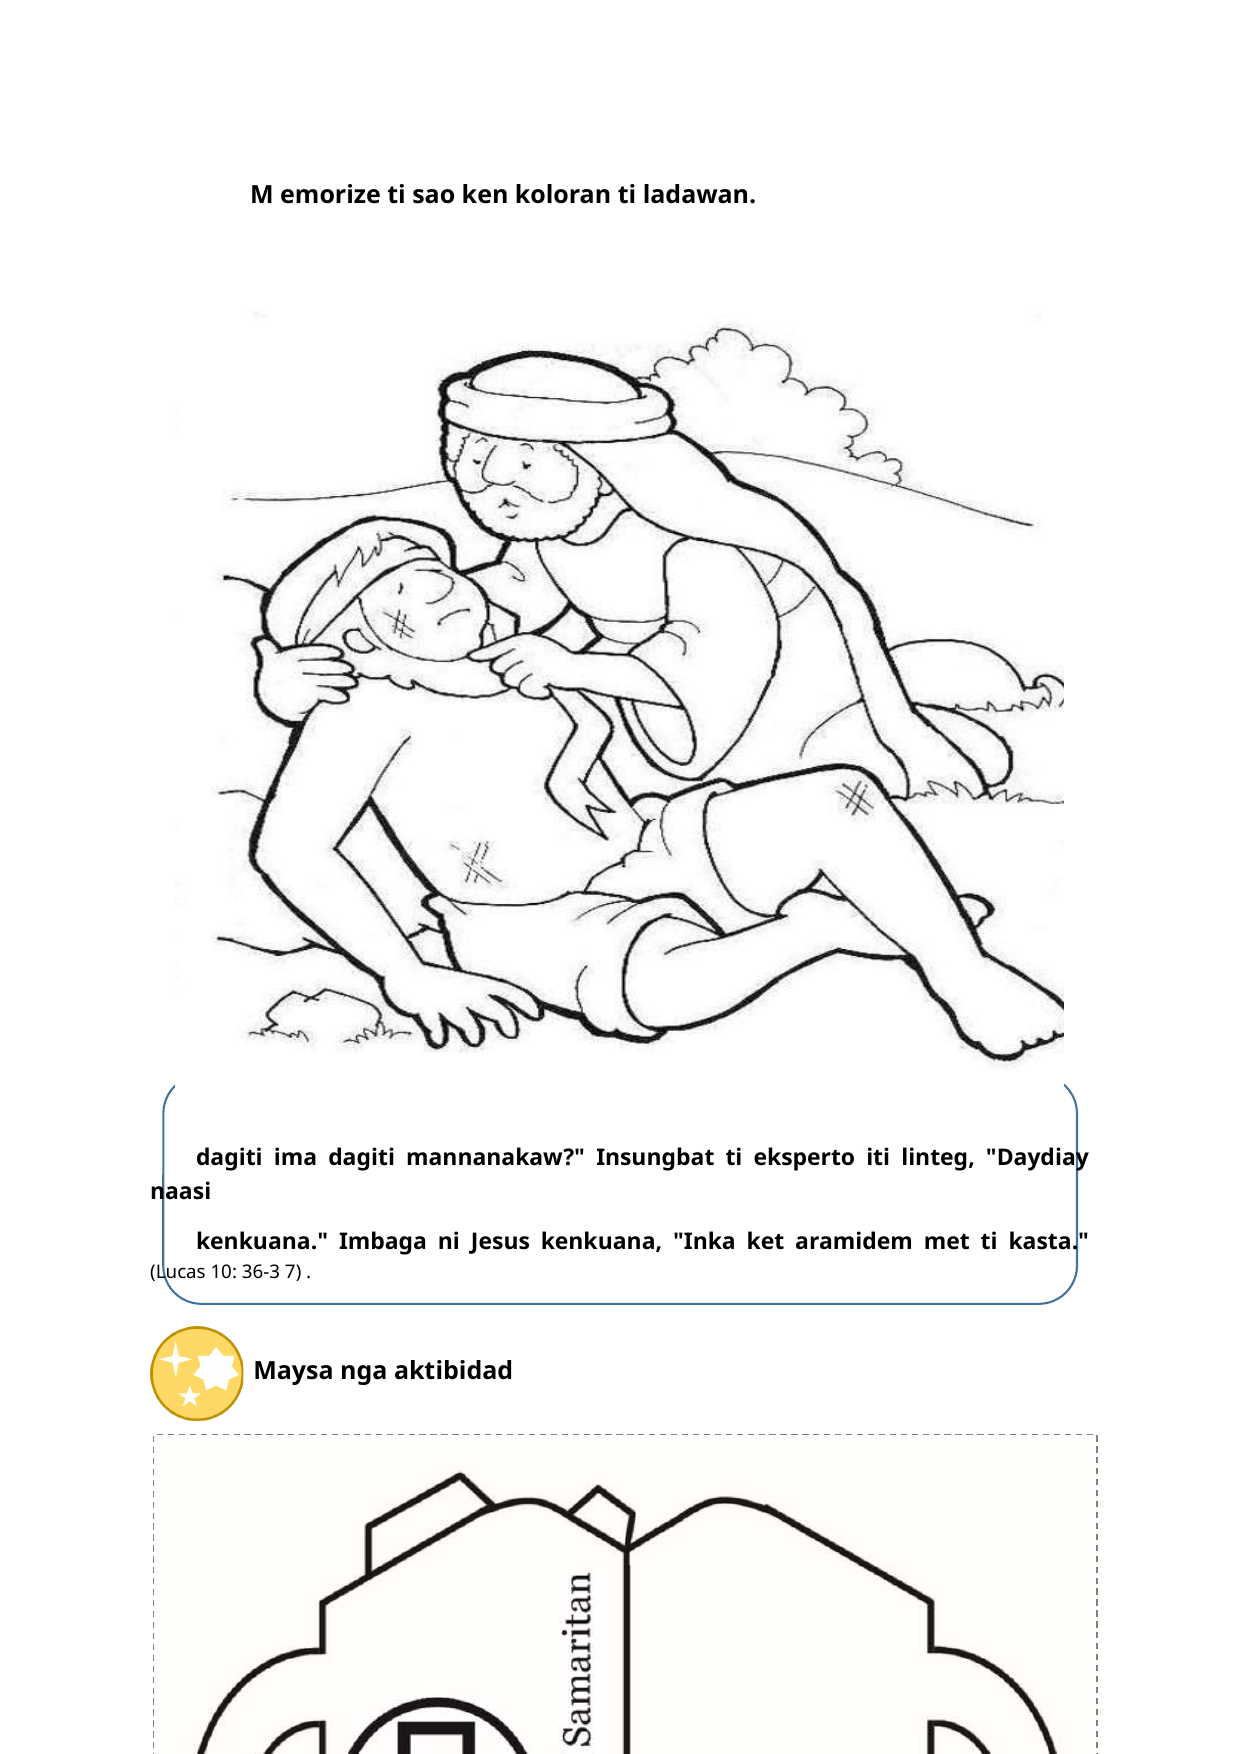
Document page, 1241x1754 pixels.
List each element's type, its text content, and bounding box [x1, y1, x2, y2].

picture [175, 307, 1064, 1147]
text kenkuana." Imbaga ni Jesus kenkuana, "Inka ket aramidem met ti kasta." (Lucas 10: 36-3 7) . [150, 1225, 1090, 1284]
text Maysa nga aktibidad [244, 1353, 1090, 1387]
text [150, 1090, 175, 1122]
picture [150, 1326, 244, 1421]
text dagiti ima dagiti mannanakaw?" Insungbat ti eksperto iti linteg, "Daydiay naasi [150, 1141, 1090, 1206]
text M emorize ti sao ken koloran ti ladawan. [150, 177, 1090, 211]
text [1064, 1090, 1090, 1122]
picture [156, 1436, 1097, 1754]
